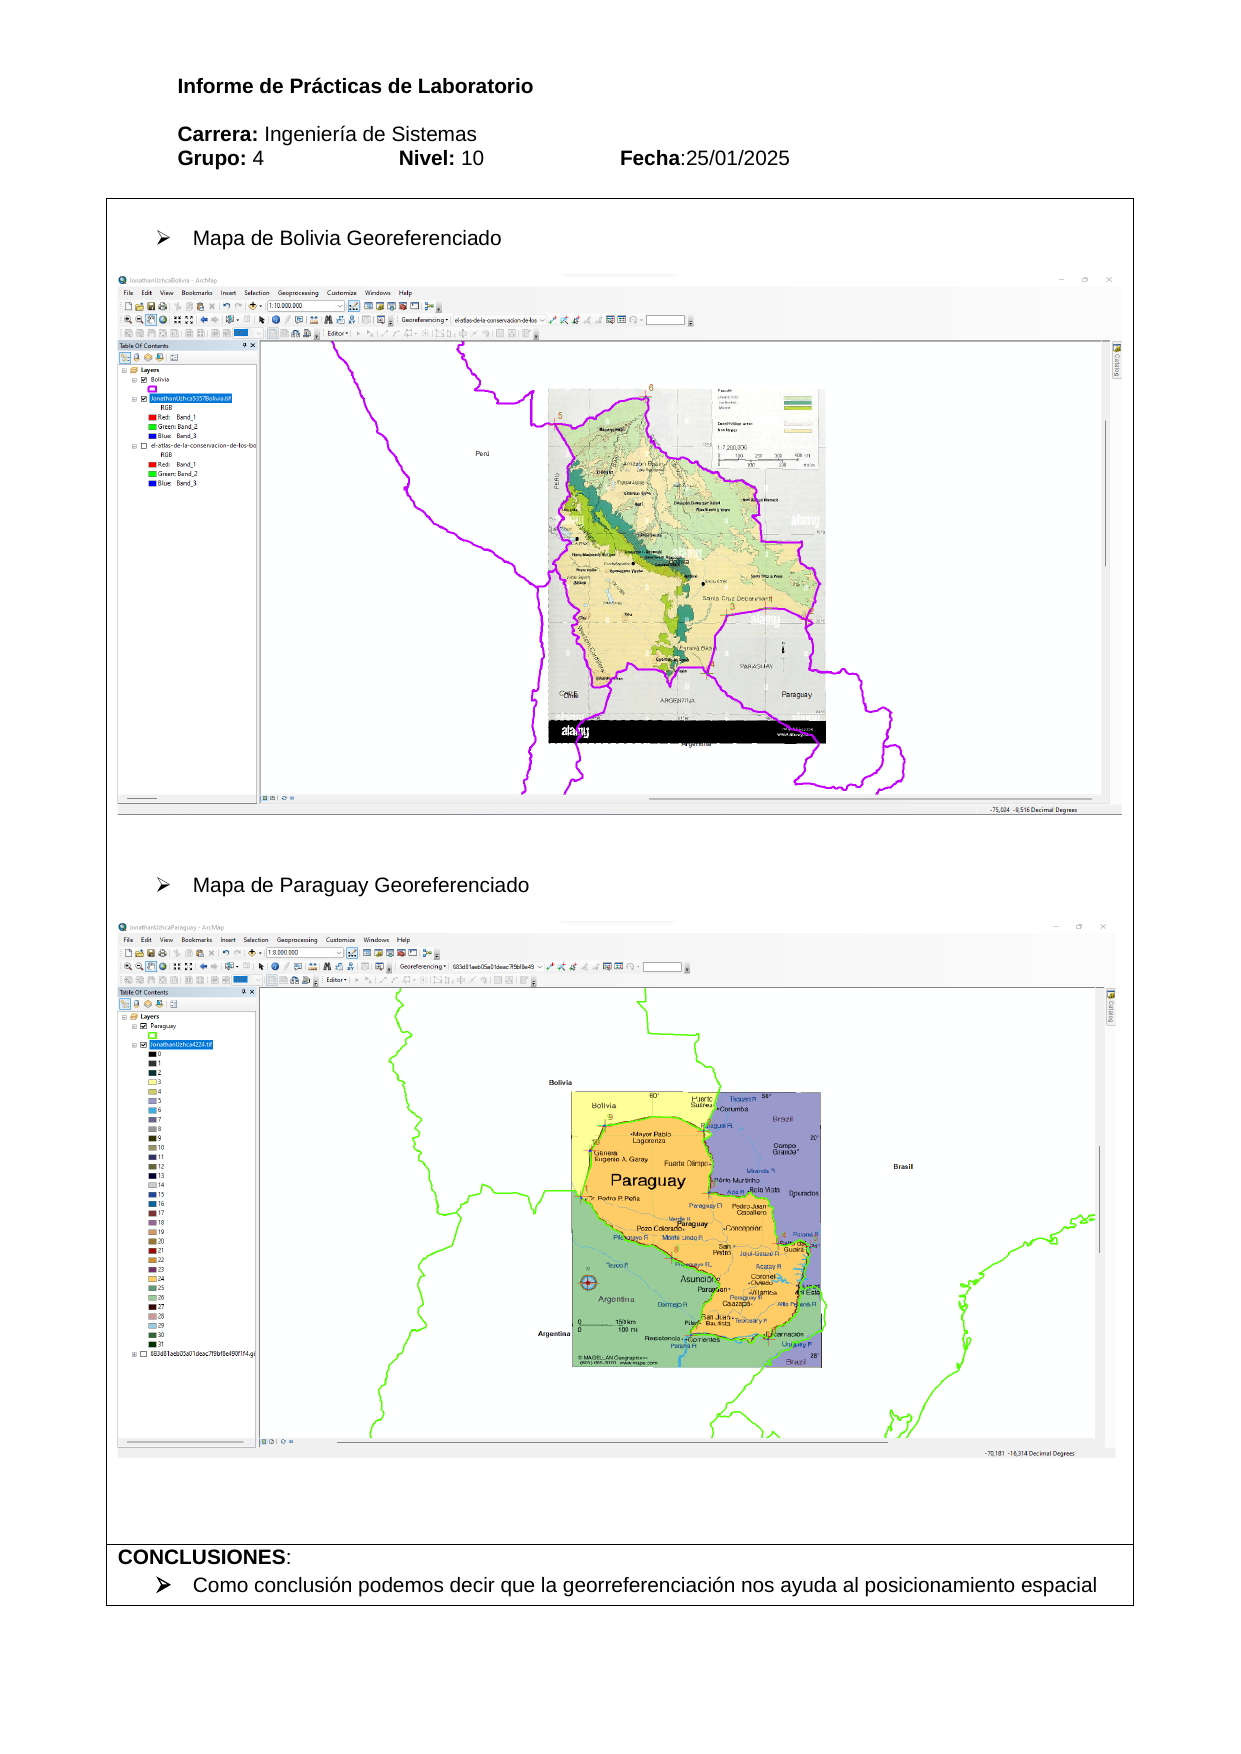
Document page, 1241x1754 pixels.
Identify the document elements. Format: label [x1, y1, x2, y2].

table_cell [107, 1545, 1133, 1605]
picture [117, 274, 1122, 815]
picture [117, 921, 1116, 1458]
table_cell [107, 199, 1133, 1544]
